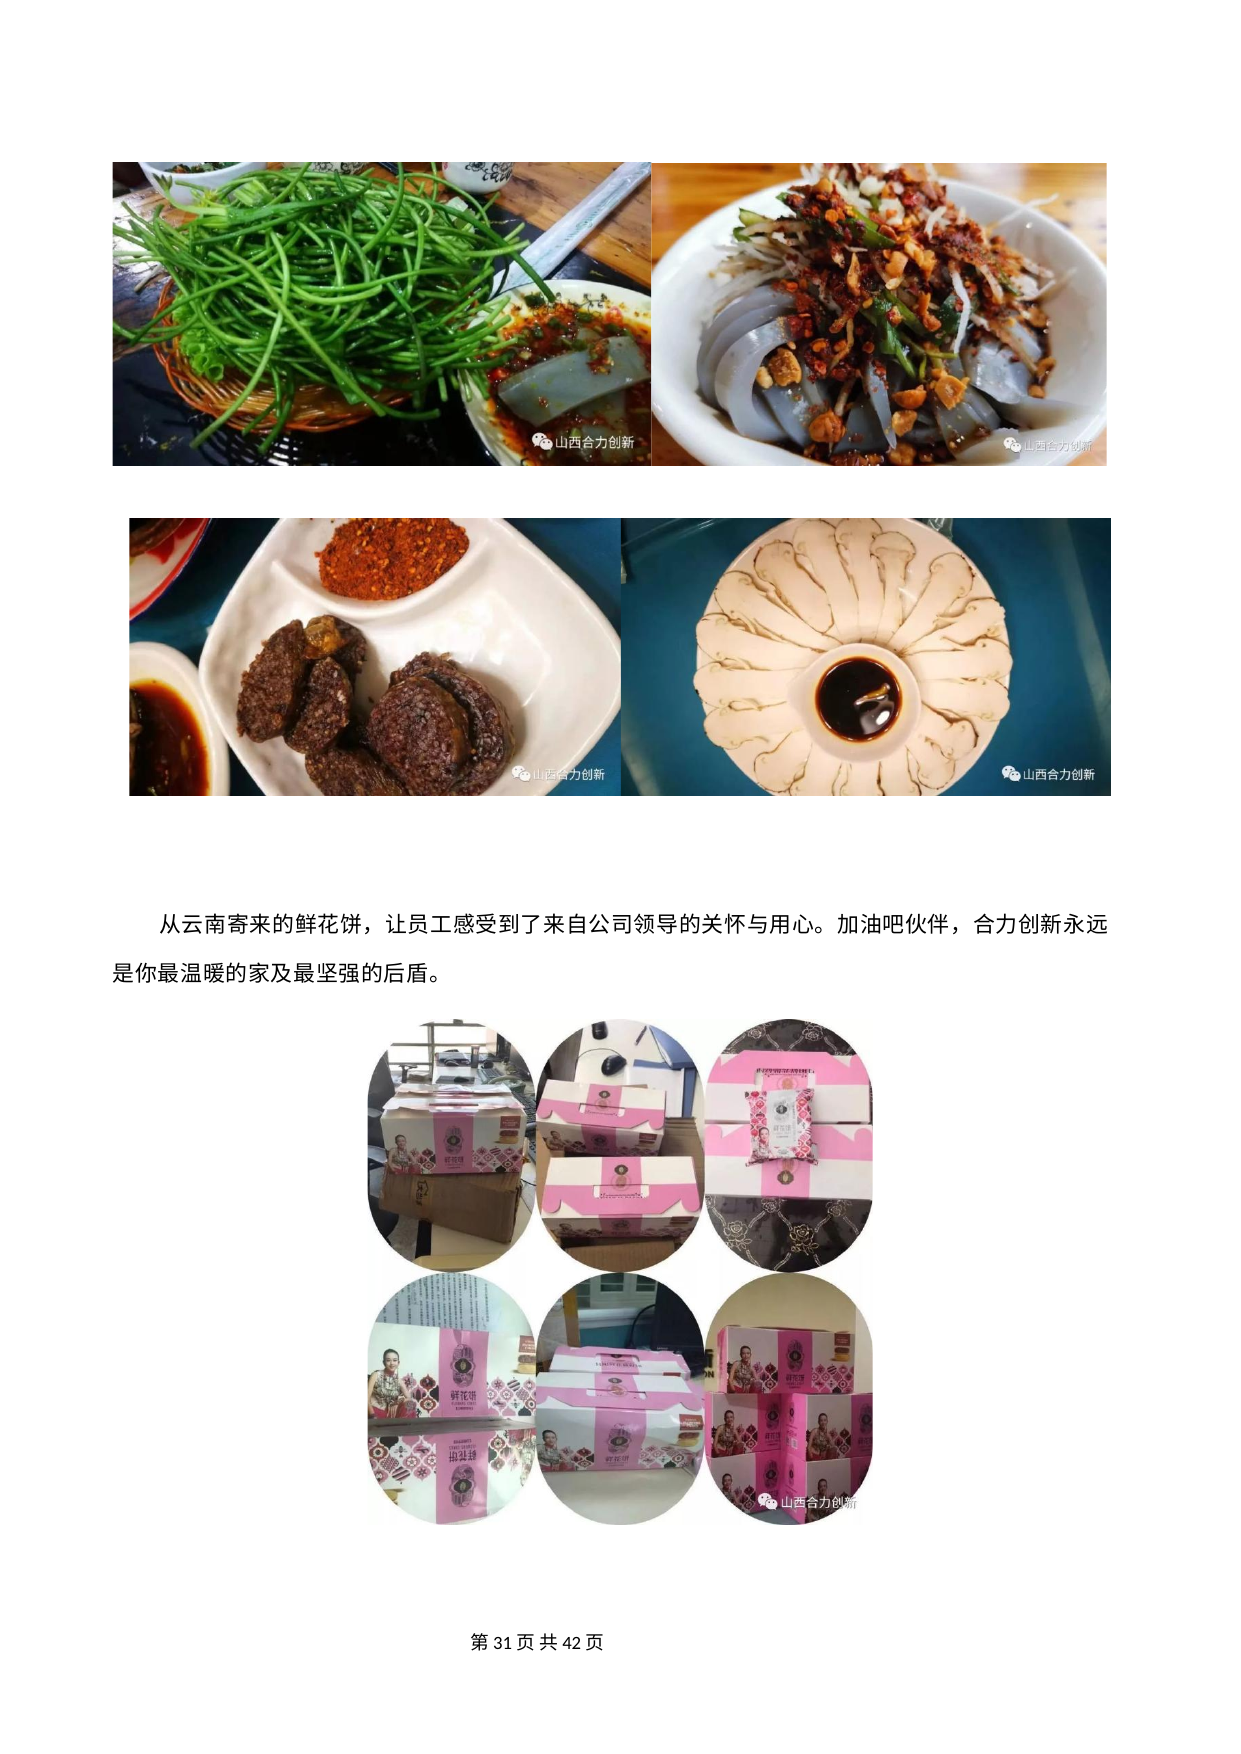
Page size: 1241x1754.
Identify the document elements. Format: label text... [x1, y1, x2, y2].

picture [112, 162, 1107, 466]
text 从云南寄来的鲜花饼，让员工感受到了来自公司领导的关怀与用心。加油吧伙伴，合力创新永远是你最温暖的家及最坚强的后盾。 [112, 906, 1128, 988]
picture [129, 518, 1111, 796]
picture [367, 1019, 873, 1525]
